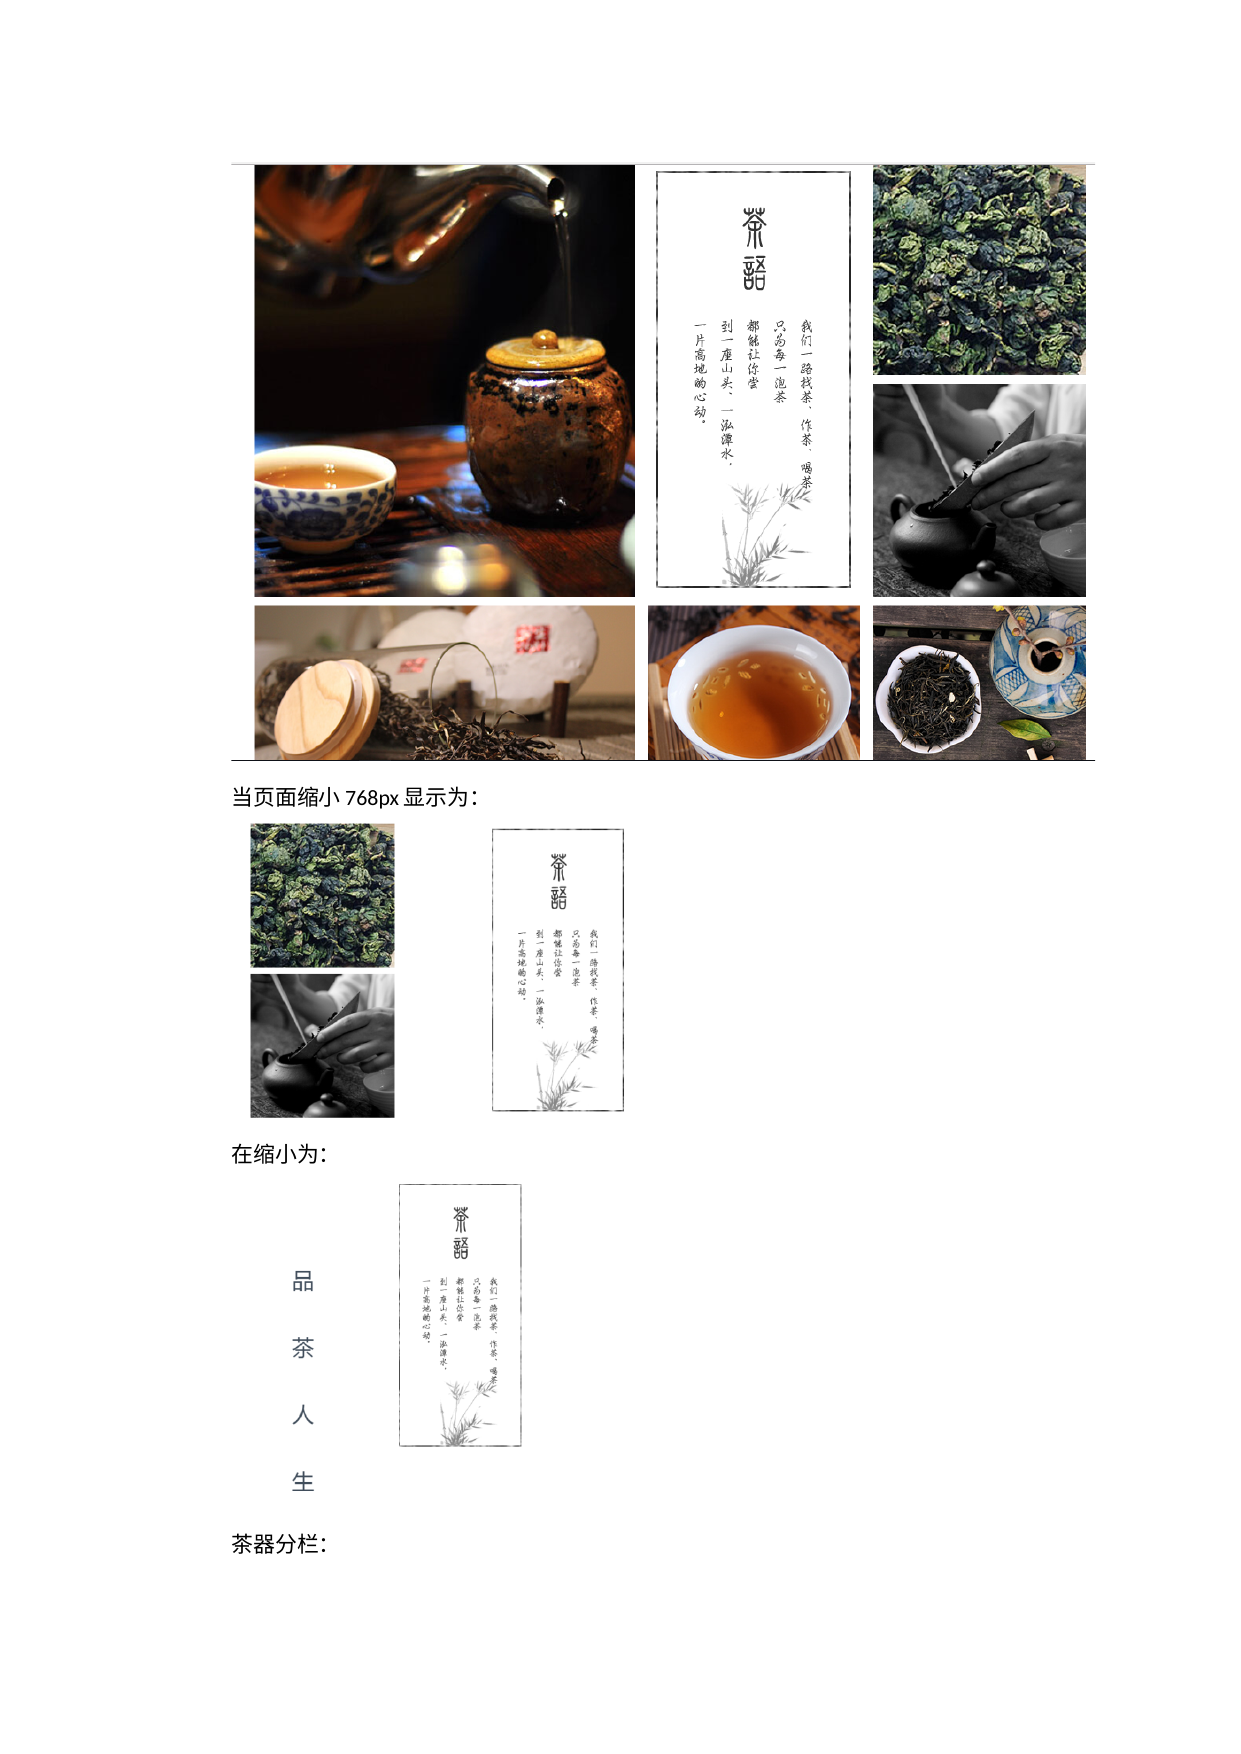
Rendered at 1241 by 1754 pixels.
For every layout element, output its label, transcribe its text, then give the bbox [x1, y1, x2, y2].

picture [231, 1169, 522, 1497]
text 当页面缩小768px显示为： [187, 779, 1053, 812]
picture [231, 812, 625, 1120]
text 茶器分栏： [187, 1527, 1053, 1559]
picture [231, 162, 1096, 761]
text 在缩小为： [187, 1137, 1053, 1169]
